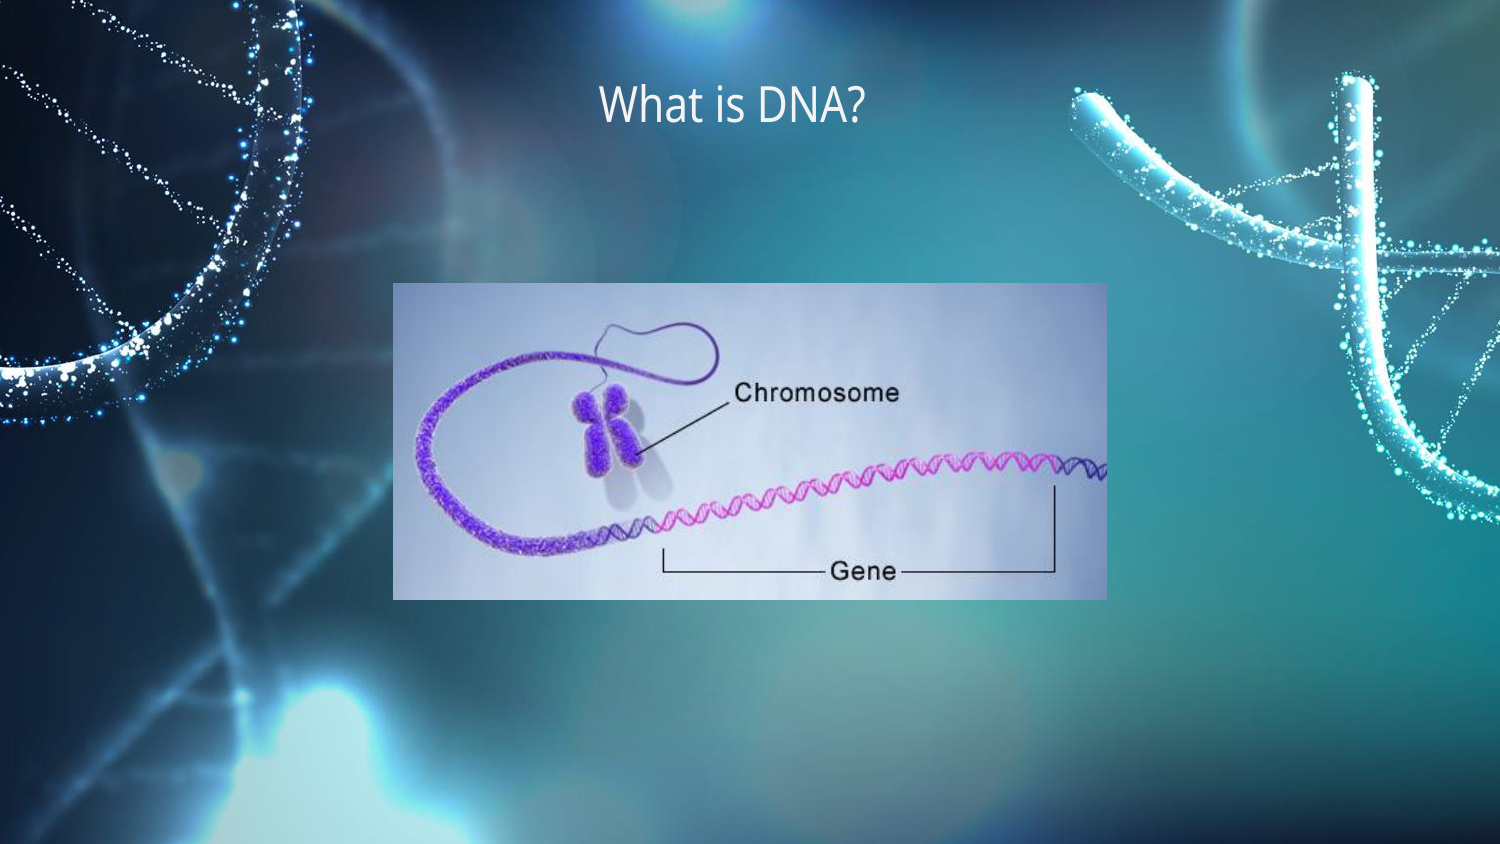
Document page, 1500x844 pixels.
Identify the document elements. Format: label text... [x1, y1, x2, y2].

text What is DNA? [597, 69, 866, 137]
picture [0, 0, 1500, 844]
